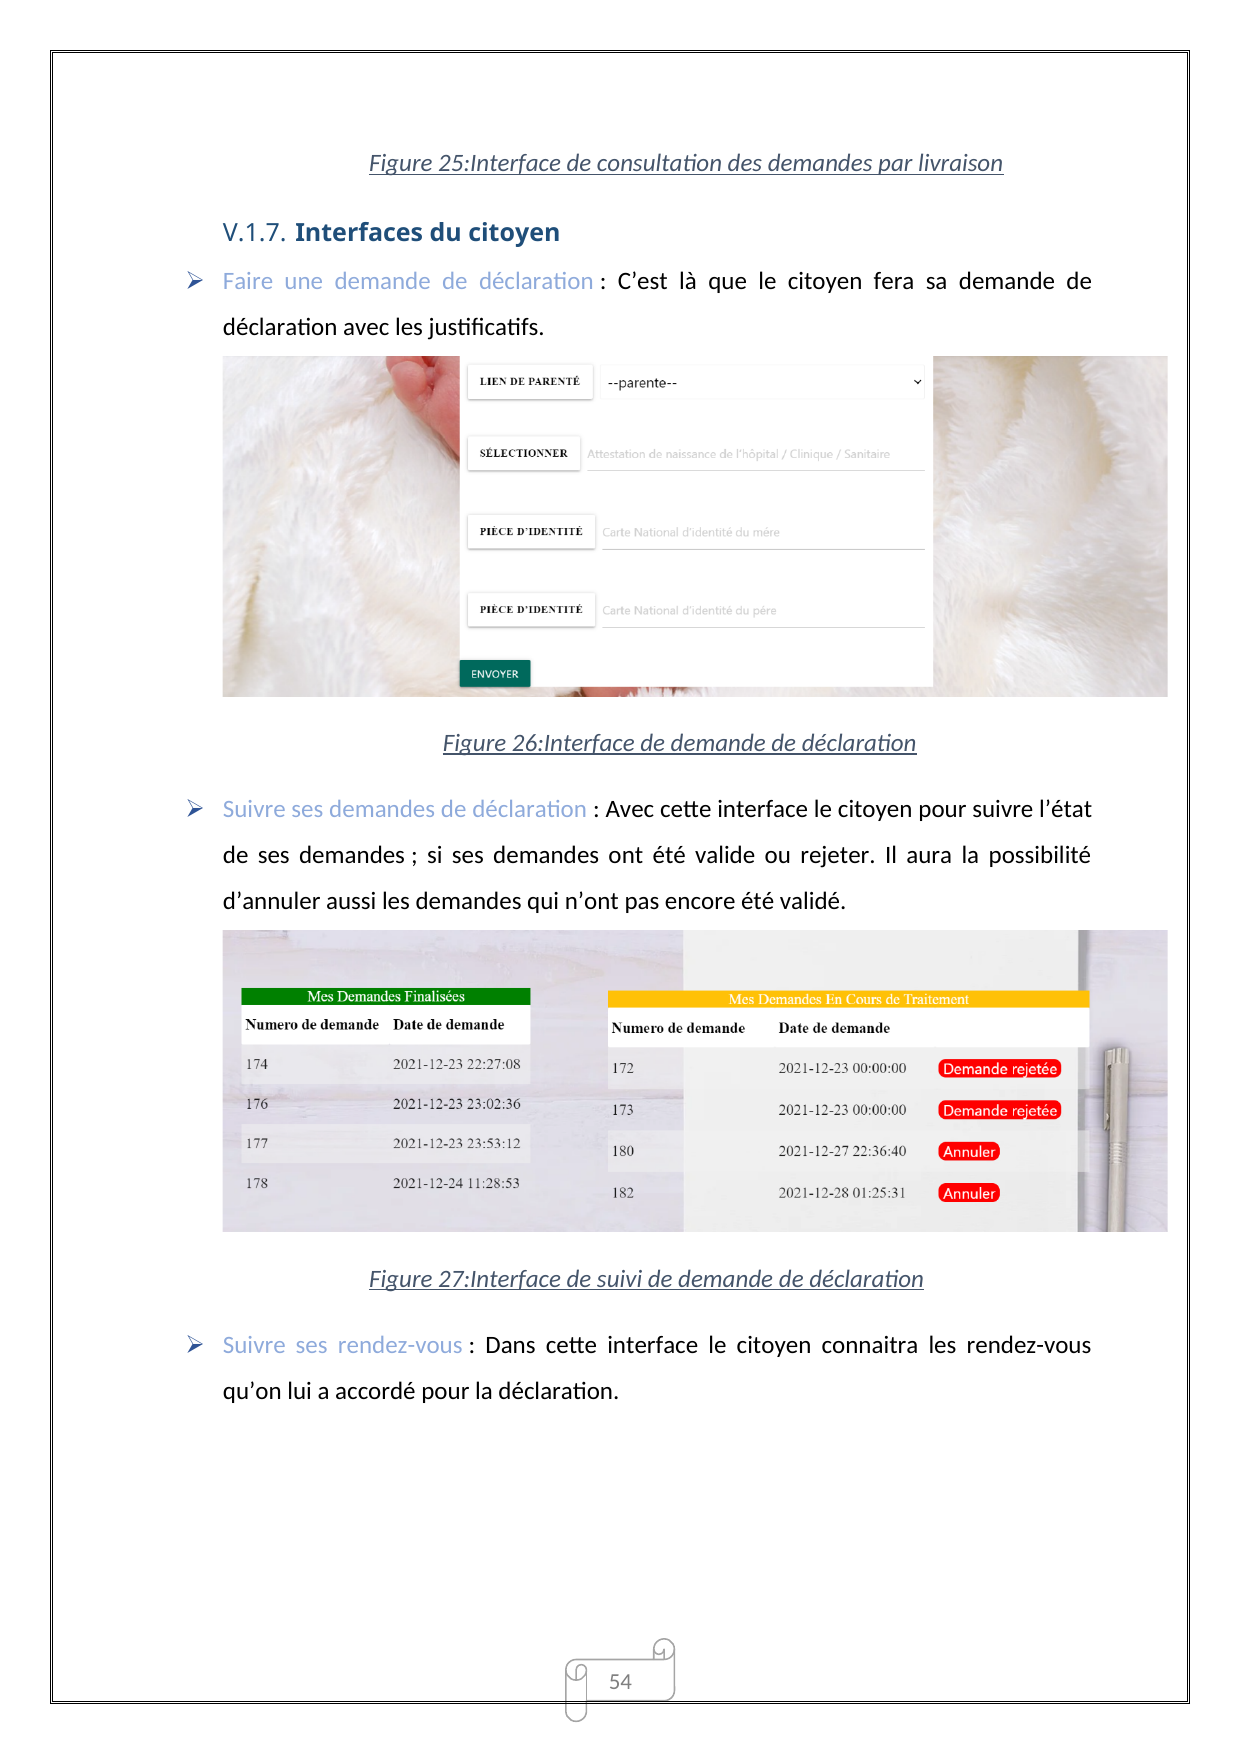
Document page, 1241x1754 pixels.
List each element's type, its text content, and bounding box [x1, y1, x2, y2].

list Faire une demande de déclaration : C’est là que le citoyen fera sa demande de déclaration avec les justificatifs. [185, 265, 1093, 341]
subtitle Interfaces du citoyen [223, 214, 1093, 248]
picture [222, 356, 1168, 697]
list Suivre ses rendez-vous : Dans cette interface le citoyen connaitra les rendez-vous qu’on lui a accordé pour la déclaration. [185, 1329, 1093, 1406]
picture [222, 930, 1168, 1232]
list Suivre ses demandes de déclaration : Avec cette interface le citoyen pour suivre l’état de ses demandes ; si ses demandes ont été valide ou rejeter. Il aura la possibilité d’annuler aussi les demandes qui n’ont pas encore été validé. [185, 794, 1093, 916]
